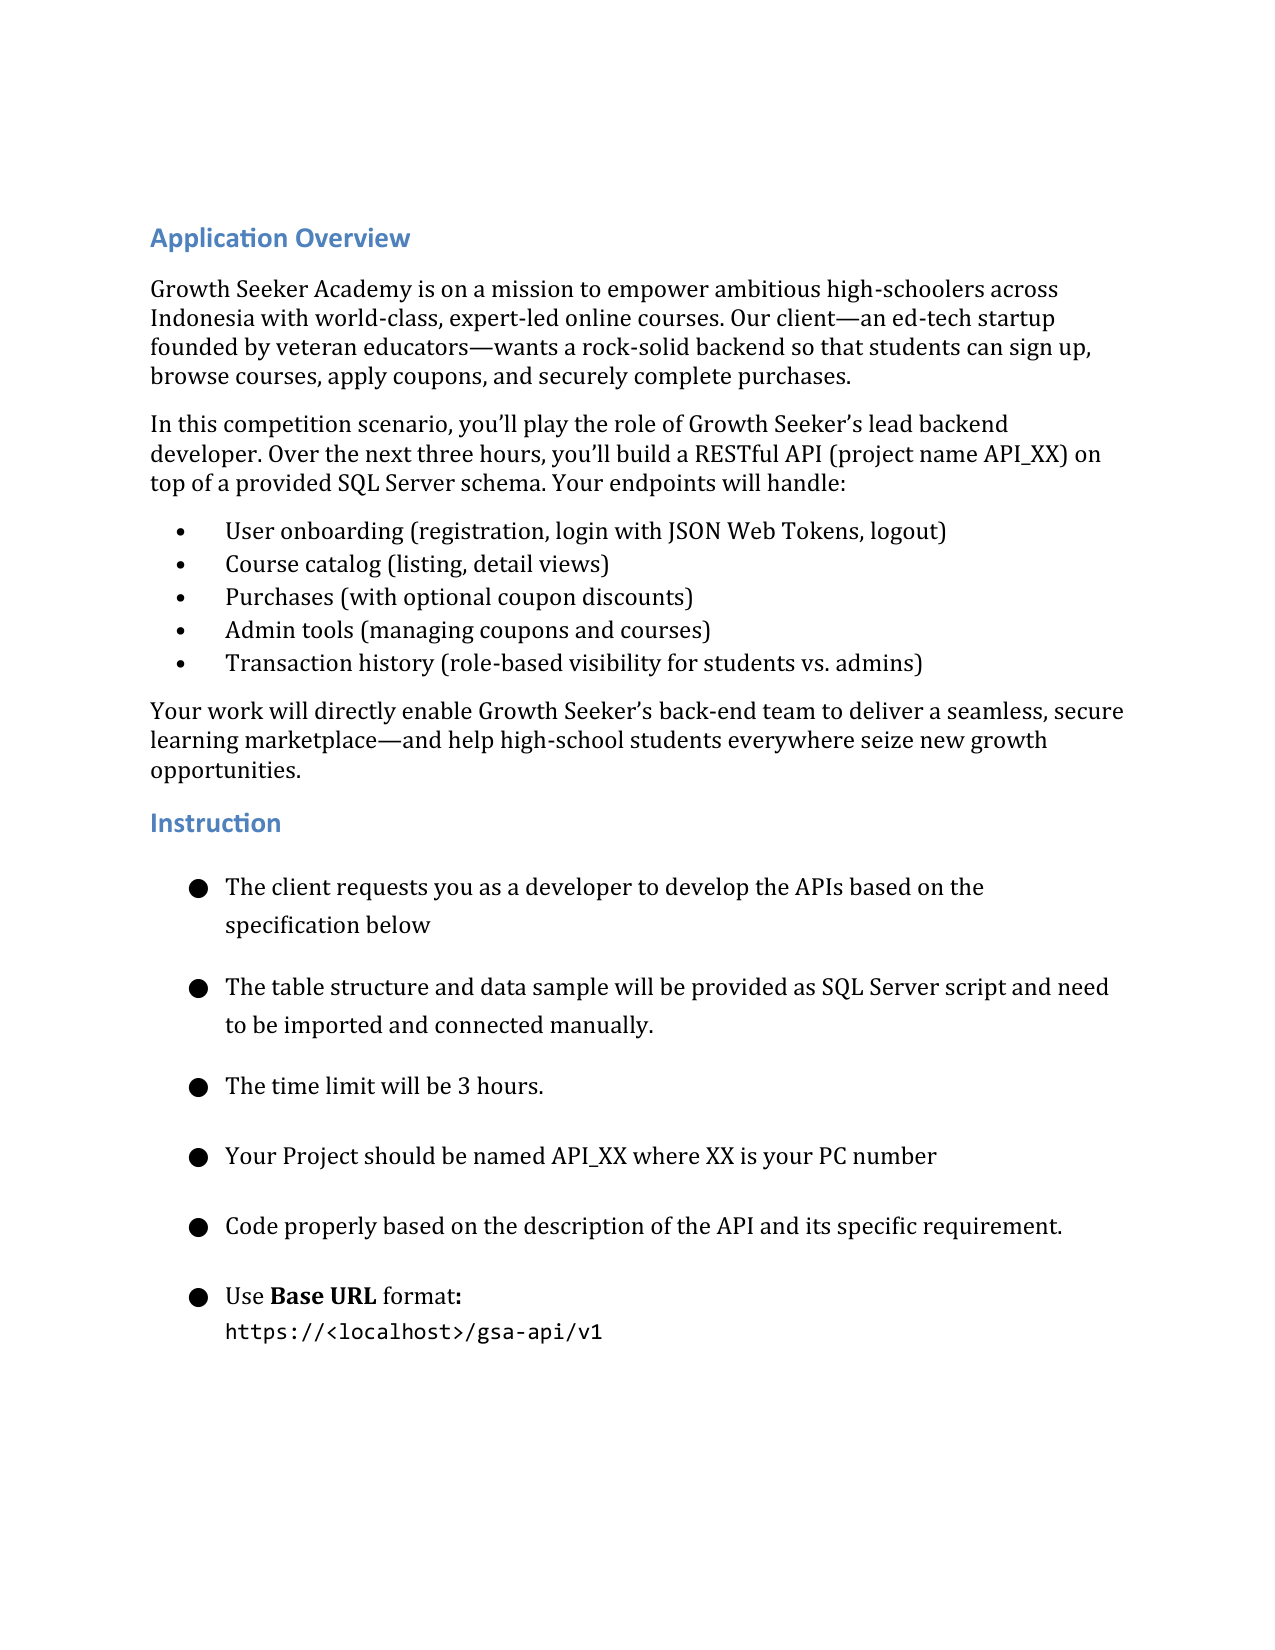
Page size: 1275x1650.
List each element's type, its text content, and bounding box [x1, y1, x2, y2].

list Transaction history (role‑based visibility for students vs. admins) [175, 648, 1125, 677]
text Growth Seeker Academy is on a mission to empower ambitious high‑schoolers across Indonesia with world‑class, expert‑led online courses. Our client—an ed‑tech startup founded by veteran educators—wants a rock‑solid backend so that students can sign up, browse courses, apply coupons, and securely complete purchases. [150, 273, 1125, 390]
list The time limit will be 3 hours. [187, 1057, 1125, 1108]
list The table structure and data sample will be provided as SQL Server script and need to be imported and connected manually. [187, 958, 1125, 1038]
list Code properly based on the description of the API and its specific requirement. [187, 1197, 1125, 1248]
text In this competition scenario, you’ll play the role of Growth Seeker’s lead backend developer. Over the next three hours, you’ll build a RESTful API (project name API_XX) on top of a provided SQL Server schema. Your endpoints will handle: [150, 409, 1125, 497]
list Purchases (with optional coupon discounts) [175, 582, 1125, 611]
list Use Base URL format: https://<localhost>/gsa-api/v1 [187, 1267, 1125, 1345]
list The client requests you as a developer to develop the APIs based on the specification below [187, 859, 1125, 939]
text Your work will directly enable Growth Seeker’s back‑end team to deliver a seamless, secure learning marketplace—and help high‑school students everywhere seize new growth opportunities. [150, 696, 1125, 783]
list Course catalog (listing, detail views) [175, 549, 1125, 578]
subtitle Instruction [150, 804, 1125, 840]
list Admin tools (managing coupons and courses) [175, 615, 1125, 644]
list Your Project should be named API_XX where XX is your PC number [187, 1127, 1125, 1178]
list User onboarding (registration, login with JSON Web Tokens, logout) [175, 516, 1125, 545]
subtitle Application Overview [150, 219, 1125, 254]
